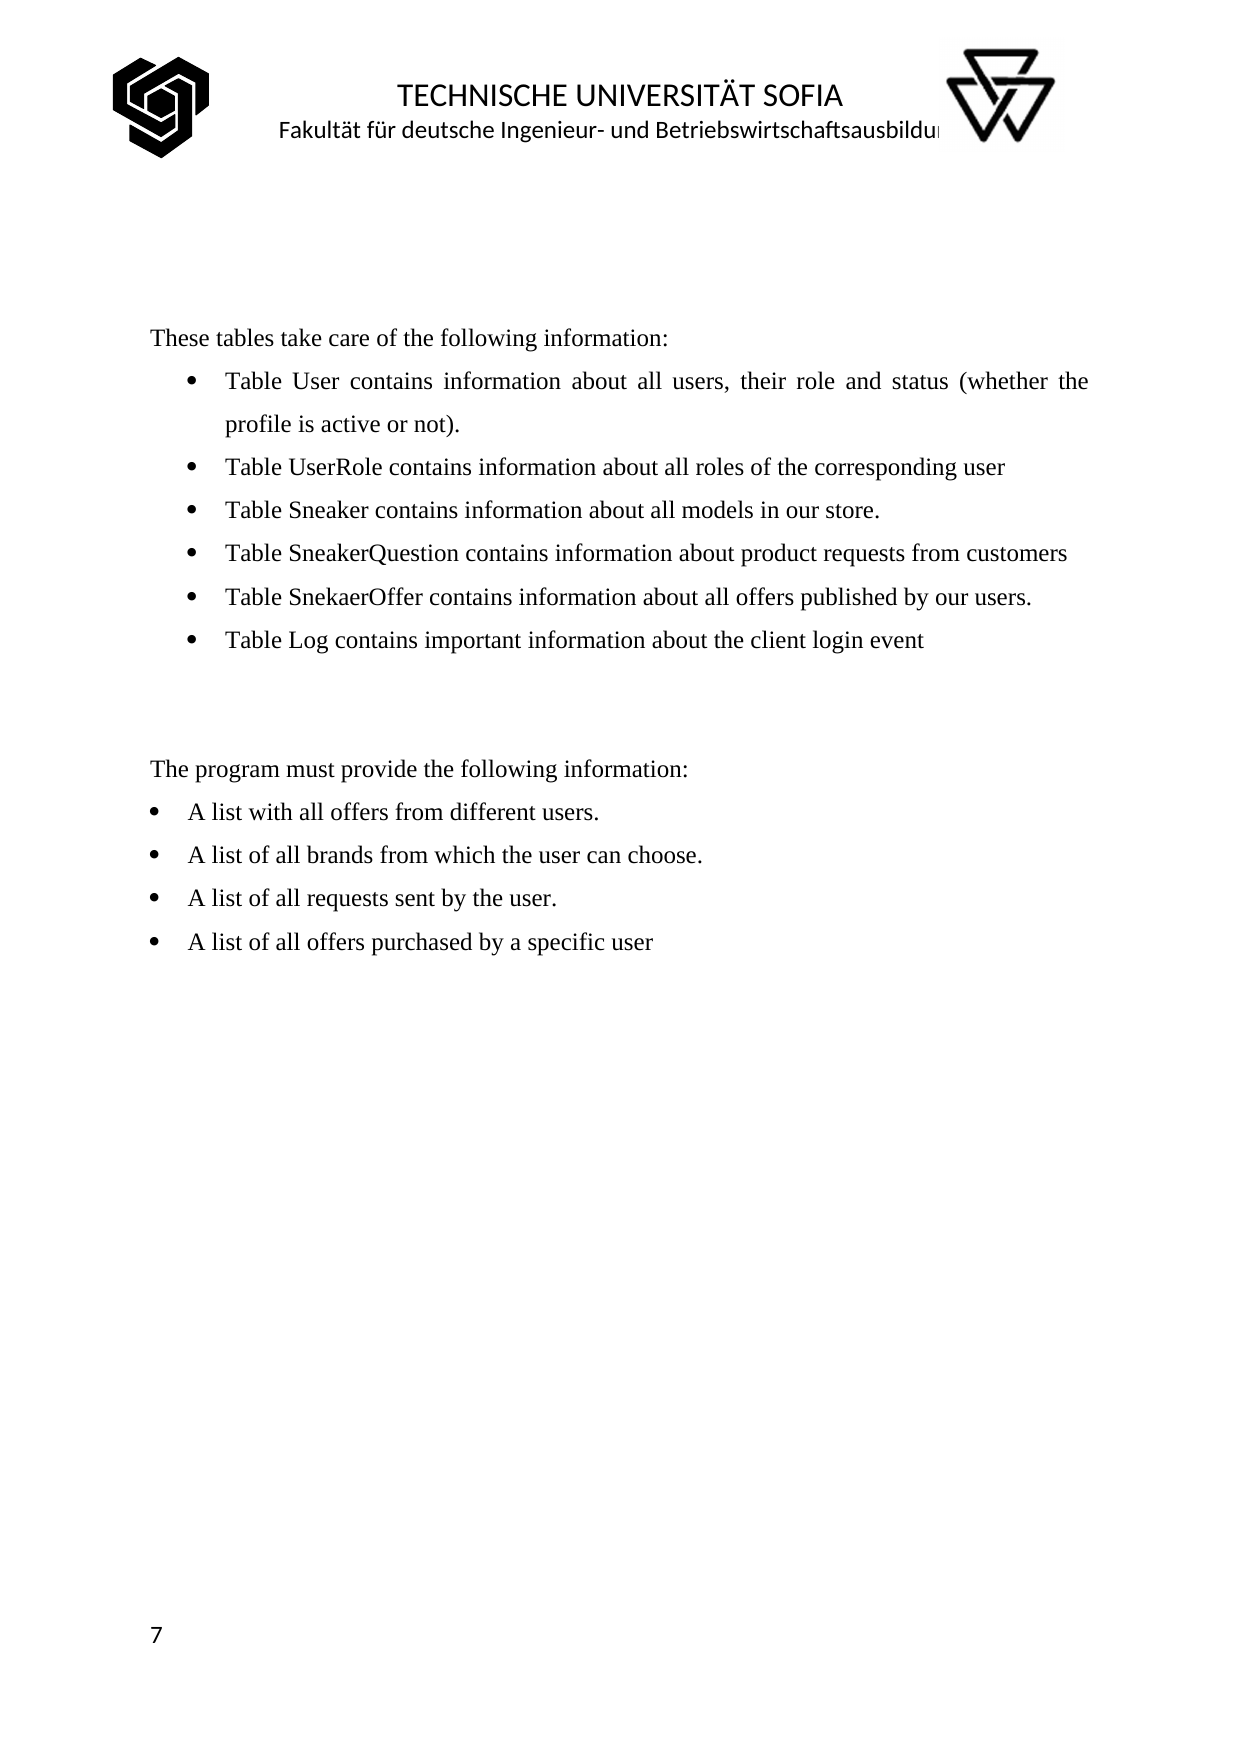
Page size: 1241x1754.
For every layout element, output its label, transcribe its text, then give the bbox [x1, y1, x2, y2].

text The program must provide the following information: [150, 754, 1090, 783]
list A list of all offers purchased by a specific user [150, 927, 1090, 955]
list Table SnekaerOffer contains information about all offers published by our users. [187, 582, 1090, 610]
list A list of all brands from which the user can choose. [150, 840, 1090, 869]
list Table Log contains important information about the client login event [187, 625, 1090, 653]
list A list with all offers from different users. [150, 797, 1090, 826]
list Table UserRole contains information about all roles of the corresponding user [187, 452, 1090, 481]
list A list of all requests sent by the user. [150, 883, 1090, 912]
list Table SneakerQuestion contains information about product requests from customers [187, 538, 1090, 567]
picture [937, 37, 1065, 150]
list Table Sneaker contains information about all models in our store. [187, 495, 1090, 524]
list Table User contains information about all users, their role and status (whether the profile is active or not). [187, 366, 1090, 438]
text These tables take care of the following information: [150, 323, 1090, 352]
